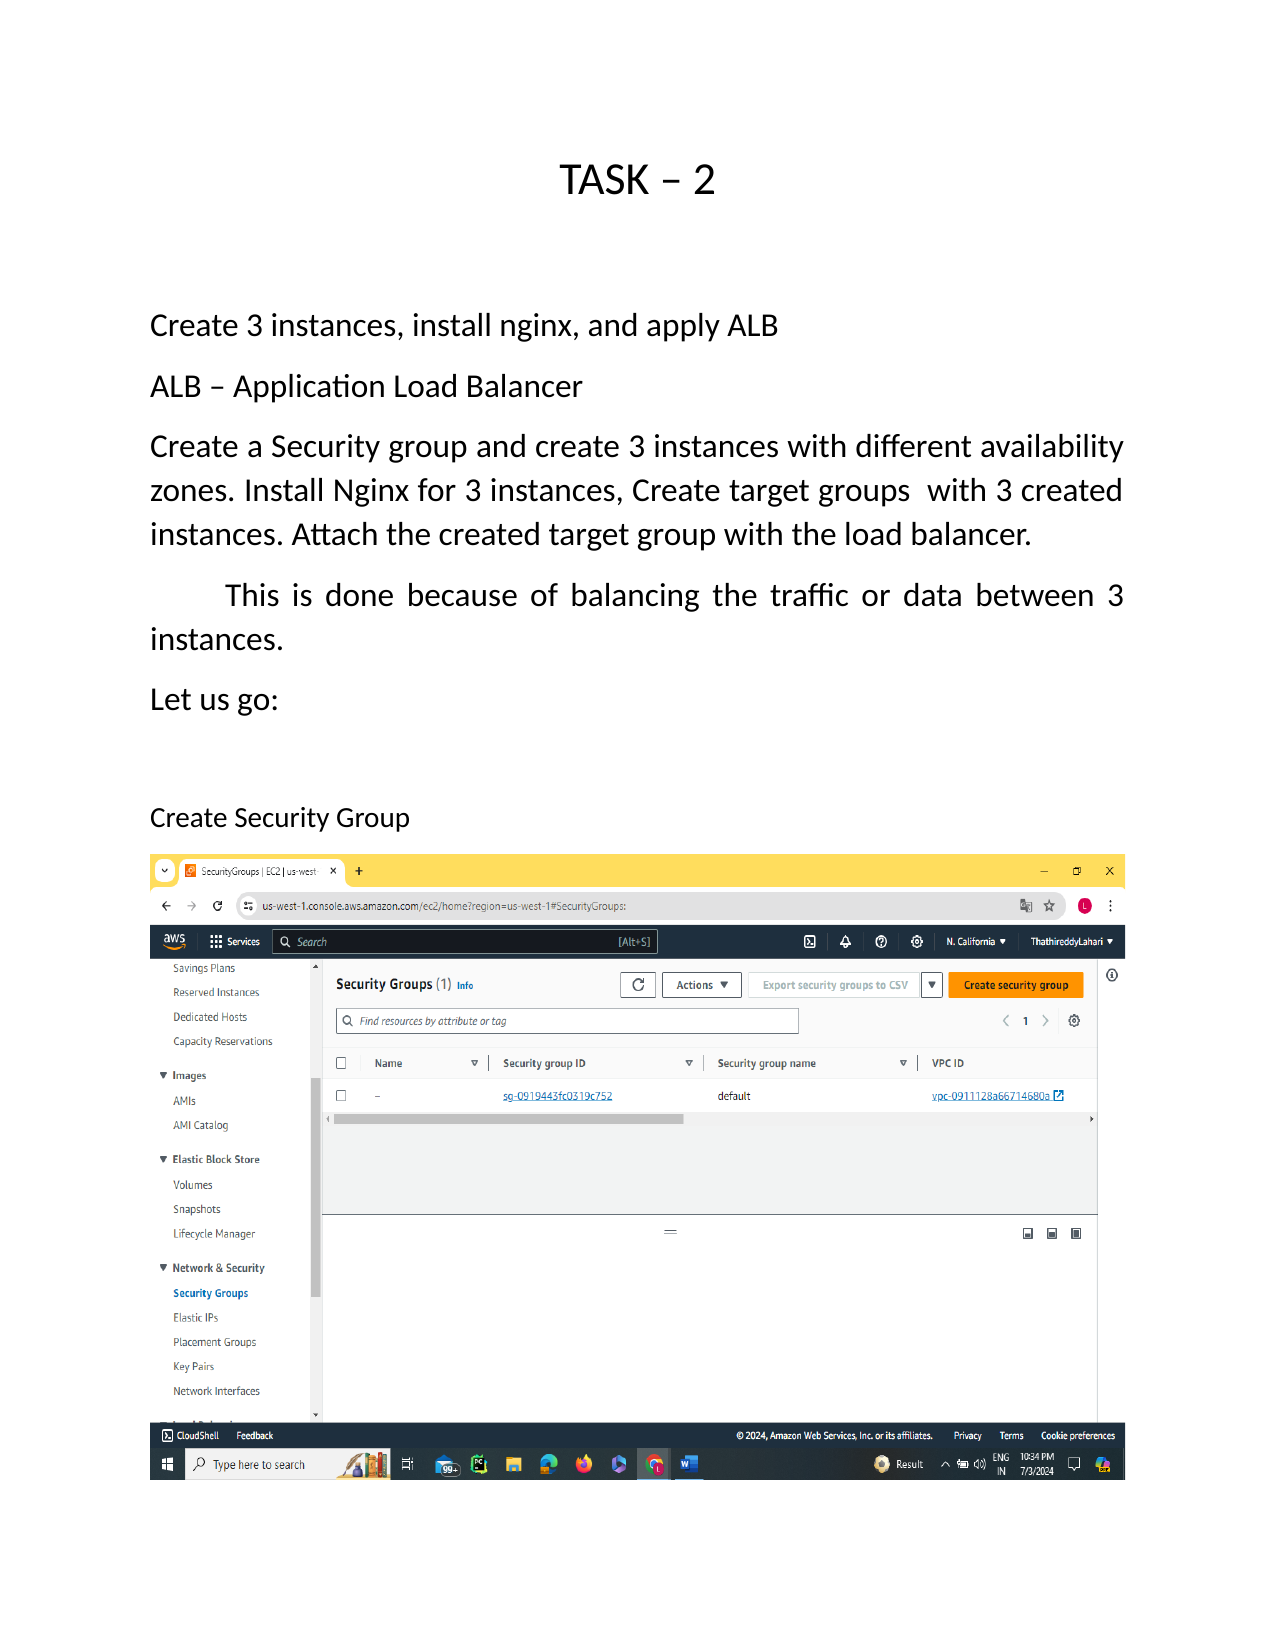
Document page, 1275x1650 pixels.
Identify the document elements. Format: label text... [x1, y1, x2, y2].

text Let us go: [150, 678, 1125, 719]
text Create 3 instances, install nginx, and apply ALB [150, 304, 1125, 345]
text Create Security Group [150, 799, 1125, 835]
text This is done because of balancing the traffic or data between 3 instances. [150, 574, 1125, 658]
picture [150, 854, 1125, 1480]
text Create a Security group and create 3 instances with different availability zones. Install Nginx for 3 instances, Create target groups with 3 created instances. Attach the created target group with the load balancer. [150, 425, 1125, 554]
text ALB – Application Load Balancer [150, 364, 1125, 405]
text TASK – 2 [150, 150, 1125, 206]
